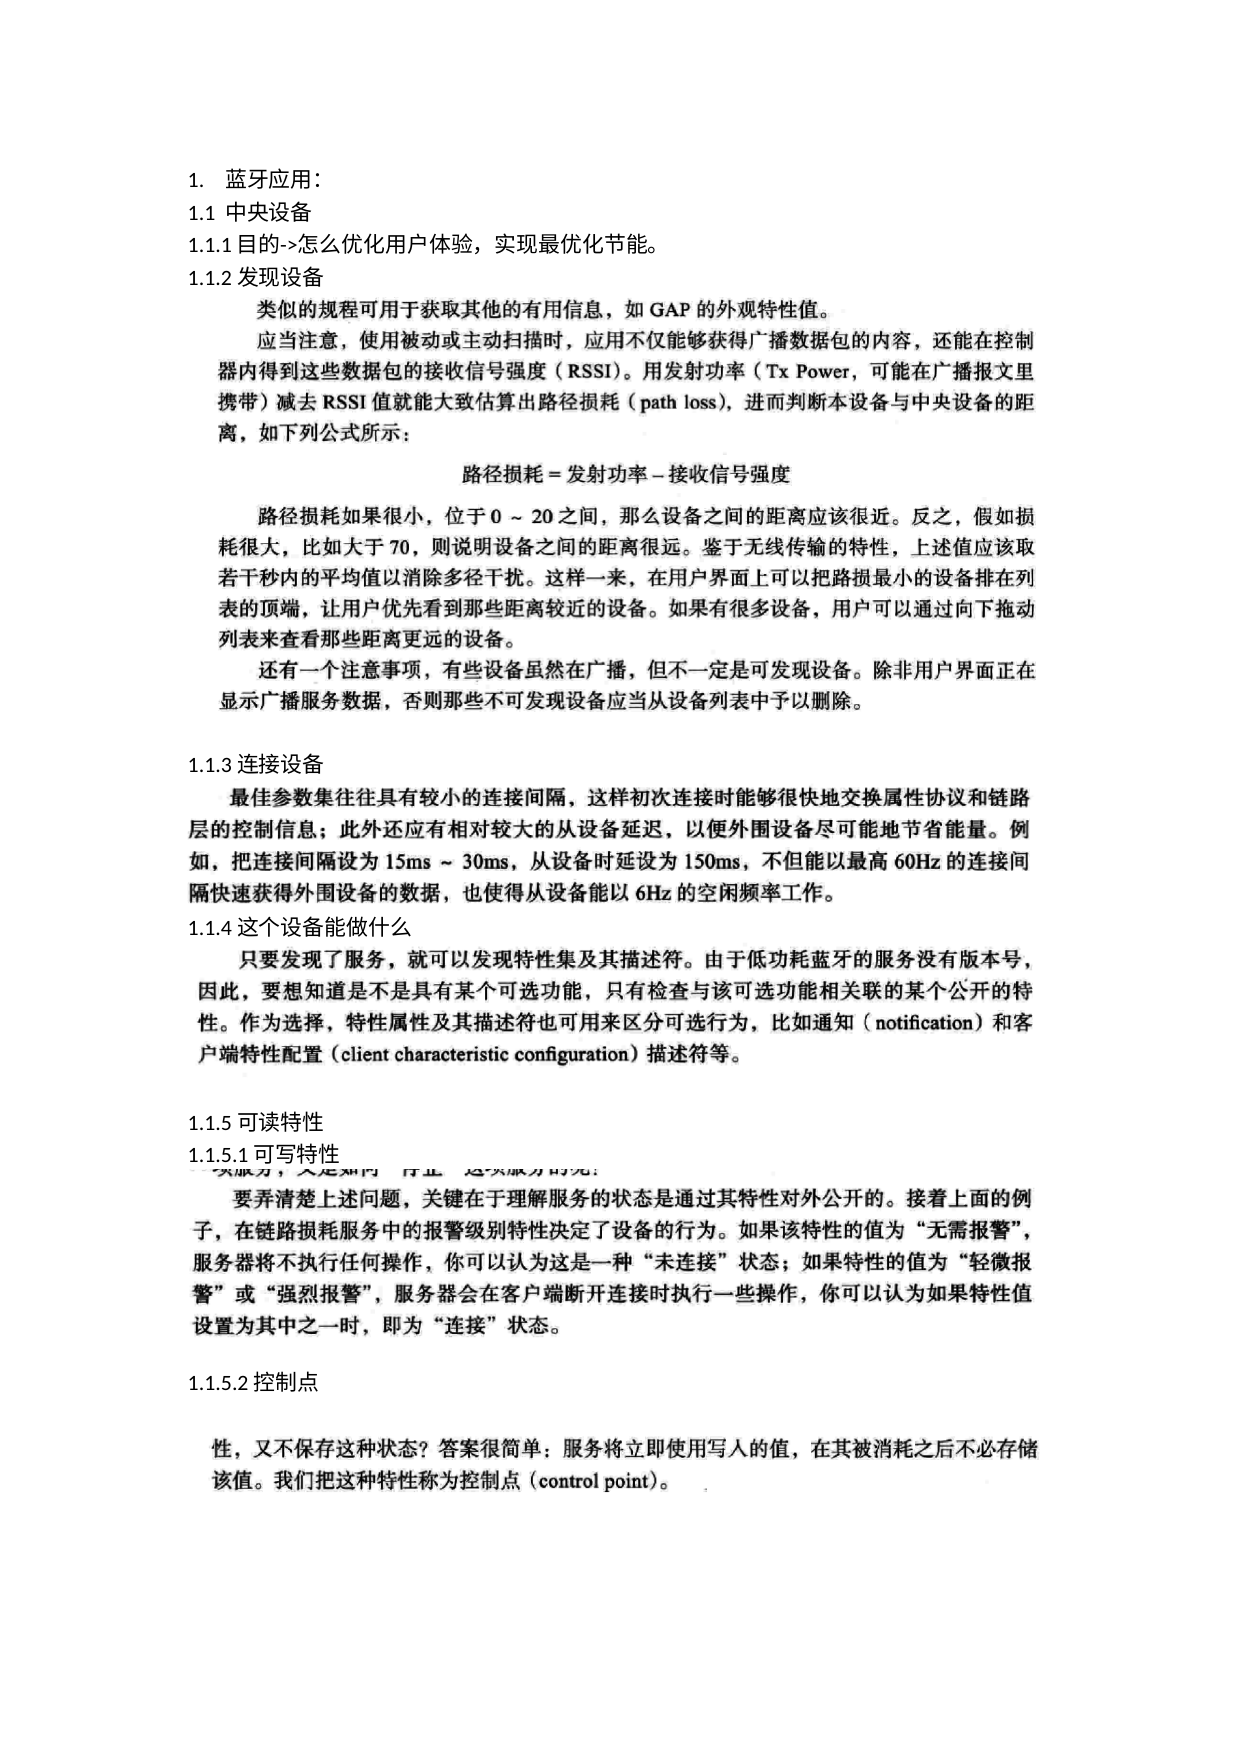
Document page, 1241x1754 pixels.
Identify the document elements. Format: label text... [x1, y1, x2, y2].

picture [187, 779, 1053, 908]
text 1.1.5.1可写特性 [187, 1137, 1053, 1169]
text 1.1.4 这个设备能做什么 [187, 909, 1053, 942]
list 中央设备 [187, 194, 1053, 227]
text 1.1.3 连接设备 [187, 747, 1053, 779]
picture [187, 942, 1053, 1094]
picture [187, 292, 1053, 726]
list 蓝牙应用： [187, 162, 1053, 194]
picture [187, 1397, 1053, 1493]
text 1.1.5 可读特性 [187, 1104, 1053, 1137]
picture [187, 1169, 1053, 1338]
text 1.1.2 发现设备 [187, 259, 1053, 292]
text 1.1.5.2 控制点 [187, 1364, 1053, 1397]
text 1.1.1目的->怎么优化用户体验，实现最优化节能。 [187, 227, 1053, 259]
